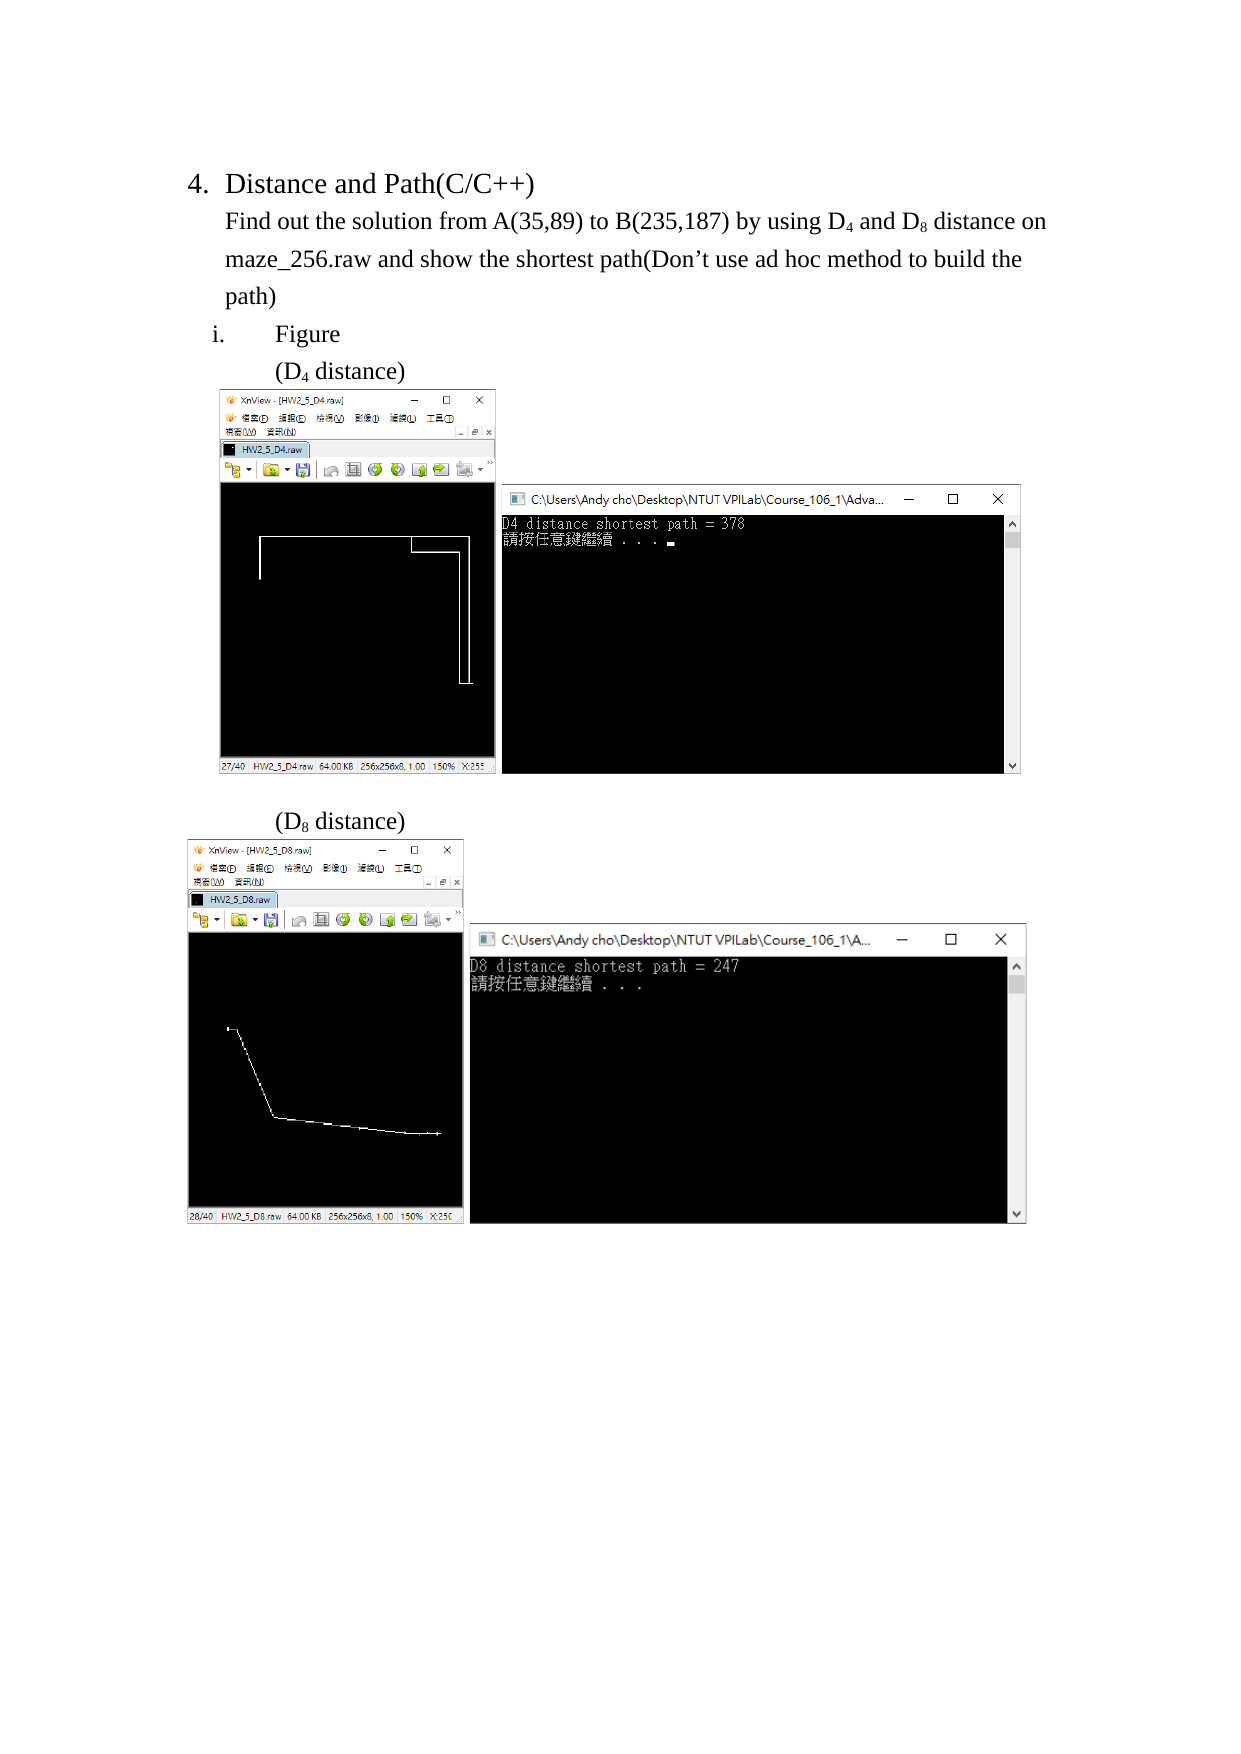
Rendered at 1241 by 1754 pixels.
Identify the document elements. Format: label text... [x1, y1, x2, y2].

picture [501, 484, 1021, 774]
list (D4 distance) [275, 352, 1053, 389]
list Figure [225, 314, 1053, 352]
list Find out the solution from A(35,89) to B(235,187) by using D4 and D8 distance on maze_256.raw and show the shortest path(Don’t use ad hoc method to build the path) [225, 202, 1053, 314]
list Distance and Path(C/C++) [187, 164, 1053, 202]
picture [219, 389, 496, 774]
picture [187, 839, 464, 1224]
picture [469, 923, 1027, 1224]
list (D8 distance) [275, 802, 1053, 839]
